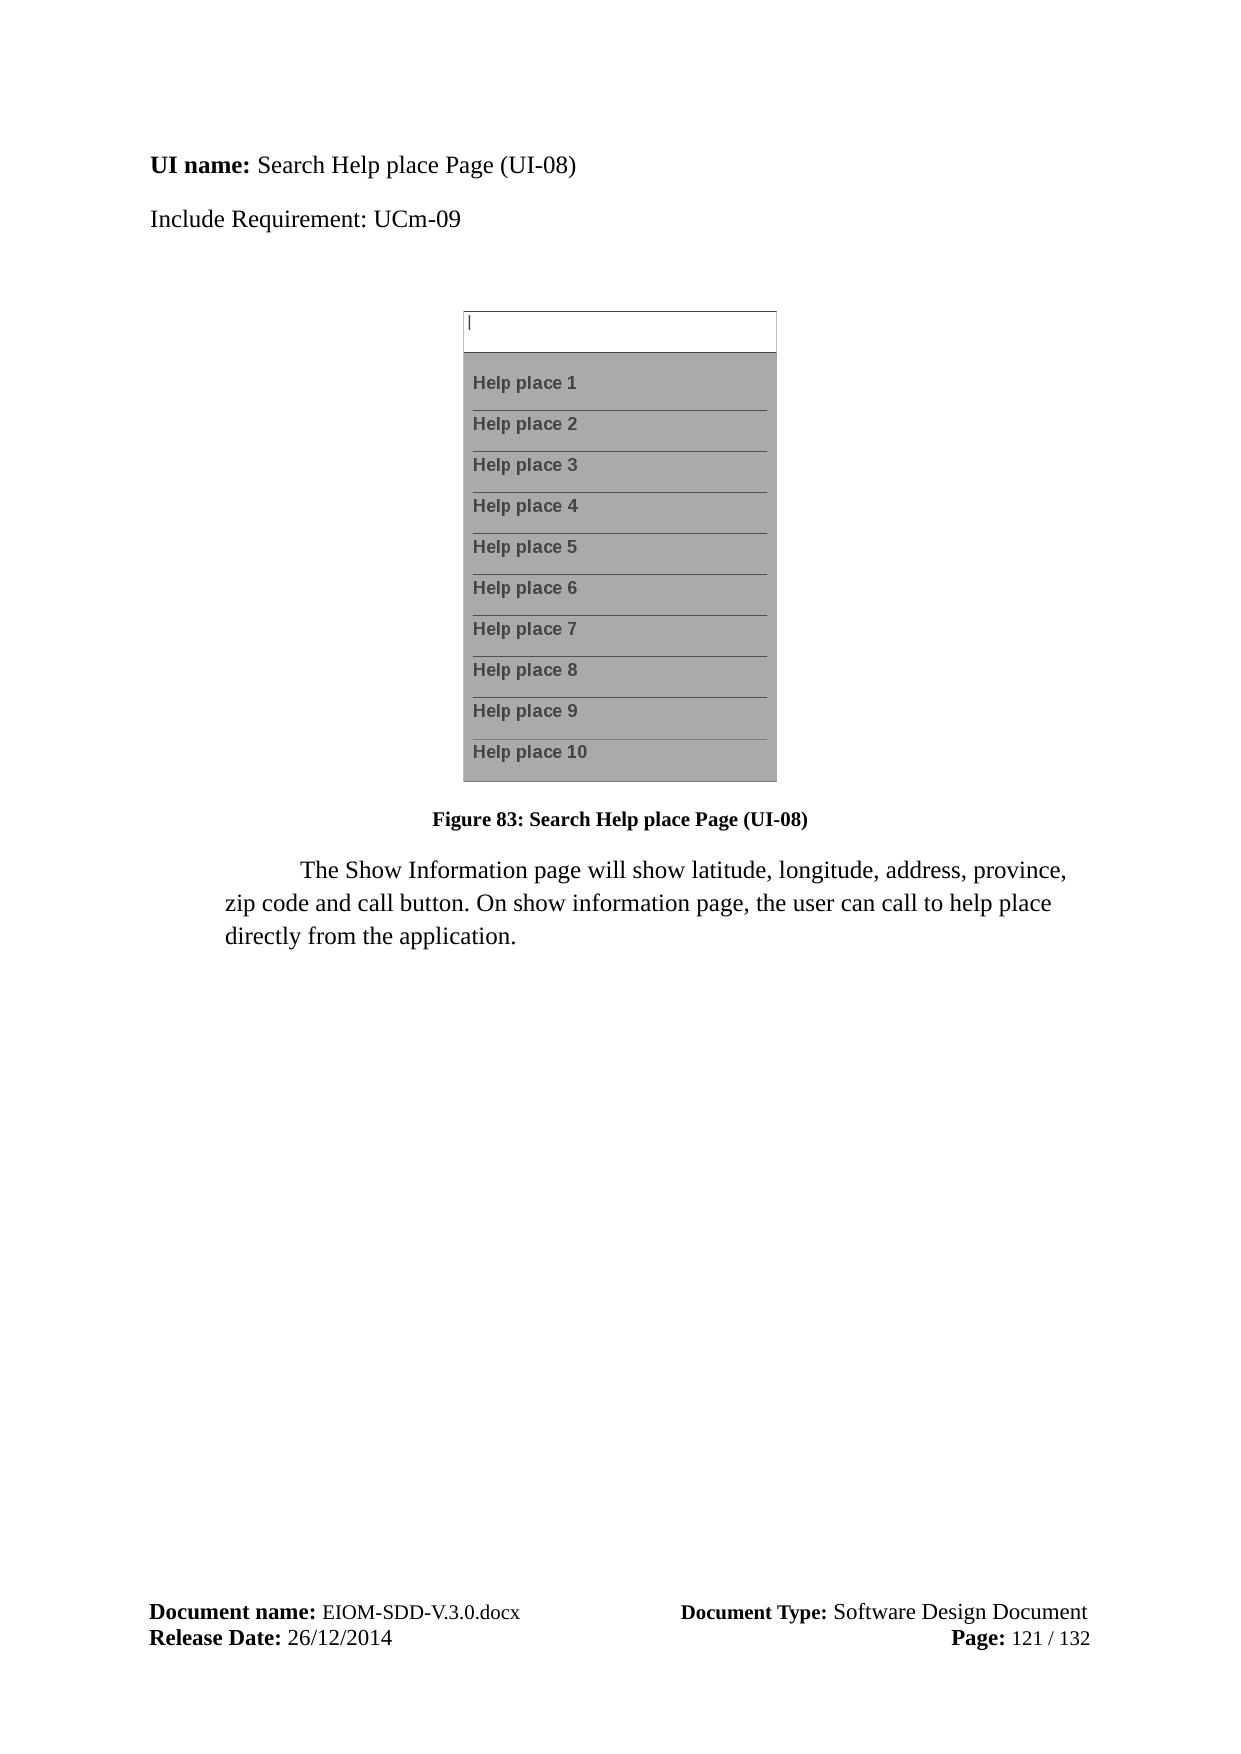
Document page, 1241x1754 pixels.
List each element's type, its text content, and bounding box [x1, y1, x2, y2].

text Figure 83: Search Help place Page (UI-08) [150, 807, 1090, 831]
text Include Requirement: UCm-09 [150, 204, 1090, 233]
text The Show Information page will show latitude, longitude, address, province, zip code and call button. On show information page, the user can call to help place directly from the application. [225, 855, 1090, 950]
text UI name: Search Help place Page (UI-08) [150, 150, 1090, 179]
picture [463, 311, 777, 782]
